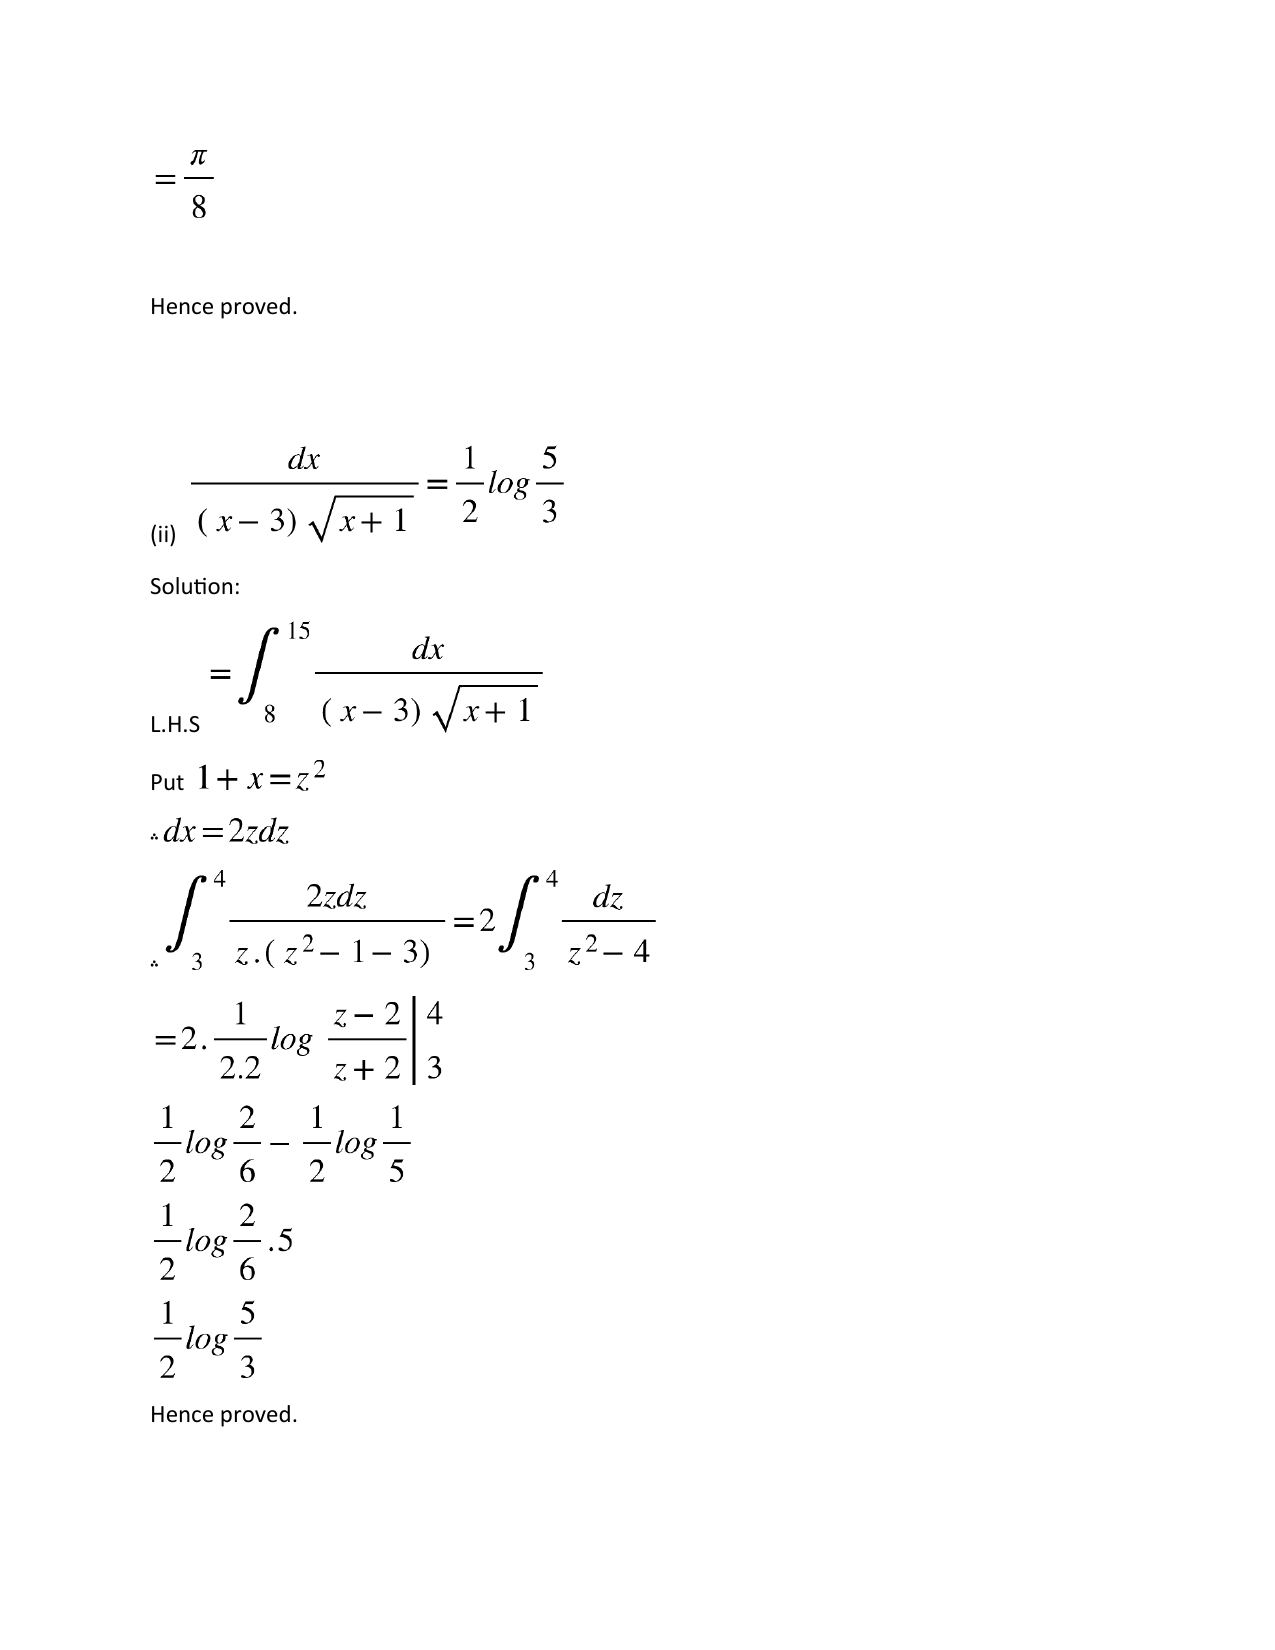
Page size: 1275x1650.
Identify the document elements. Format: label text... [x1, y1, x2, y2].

picture [163, 817, 290, 844]
picture [150, 996, 452, 1085]
text Hence proved. [150, 1398, 1125, 1429]
text ؞ [150, 818, 1125, 849]
text Hence proved. [150, 290, 1125, 321]
picture [150, 150, 217, 218]
picture [150, 1203, 294, 1280]
picture [187, 445, 567, 543]
picture [150, 1105, 414, 1182]
text Put [150, 760, 1125, 796]
picture [163, 870, 659, 970]
picture [195, 760, 325, 791]
picture [205, 621, 546, 733]
picture [150, 1300, 265, 1378]
text Solution: [150, 570, 1125, 600]
